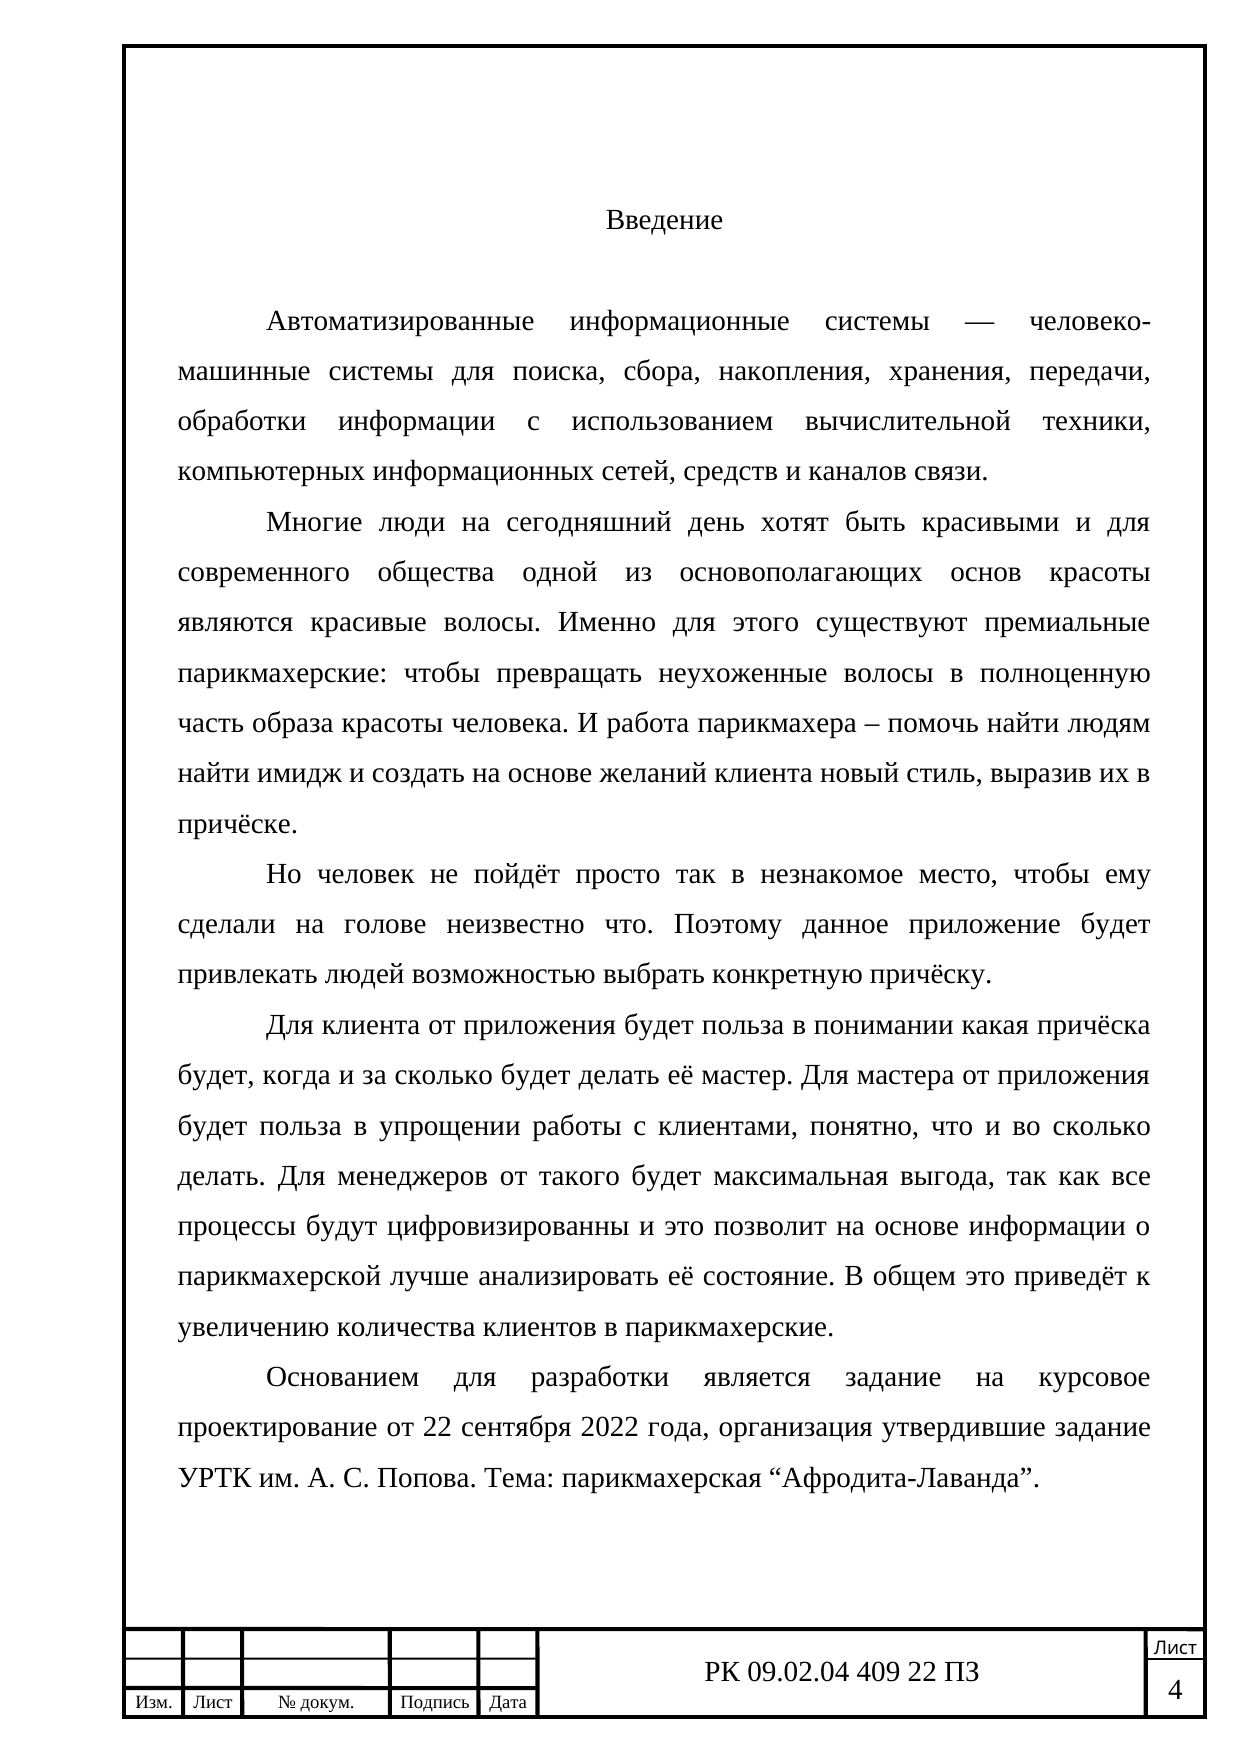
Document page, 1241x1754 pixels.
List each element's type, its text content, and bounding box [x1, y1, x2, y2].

title Введение [177, 202, 1152, 236]
text Основанием для разработки является задание на курсовое проектирование от 22 сентября 2022 года, организация утвердившие задание УРТК им. А. С. Попова. Тема: парикмахерская “Афродита-Лаванда”. [177, 1359, 1152, 1493]
text Многие люди на сегодняшний день хотят быть красивыми и для современного общества одной из основополагающих основ красоты являются красивые волосы. Именно для этого существуют премиальные парикмахерские: чтобы превращать неухоженные волосы в полноценную часть образа красоты человека. И работа парикмахера – помочь найти людям найти имидж и создать на основе желаний клиента новый стиль, выразив их в причёске. [177, 504, 1152, 839]
text Для клиента от приложения будет польза в понимании какая причёска будет, когда и за сколько будет делать её мастер. Для мастера от приложения будет польза в упрощении работы с клиентами, понятно, что и во сколько делать. Для менеджеров от такого будет максимальная выгода, так как все процессы будут цифровизированны и это позволит на основе информации о парикмахерской лучше анализировать её состояние. В общем это приведёт к увеличению количества клиентов в парикмахерские. [177, 1007, 1152, 1342]
text Но человек не пойдёт просто так в незнакомое место, чтобы ему сделали на голове неизвестно что. Поэтому данное приложение будет привлекать людей возможностью выбрать конкретную причёску. [177, 856, 1152, 990]
text Автоматизированные информационные системы — человеко-машинные системы для поиска, сбора, накопления, хранения, передачи, обработки информации с использованием вычислительной техники, компьютерных информационных сетей, средств и каналов связи. [177, 303, 1152, 487]
